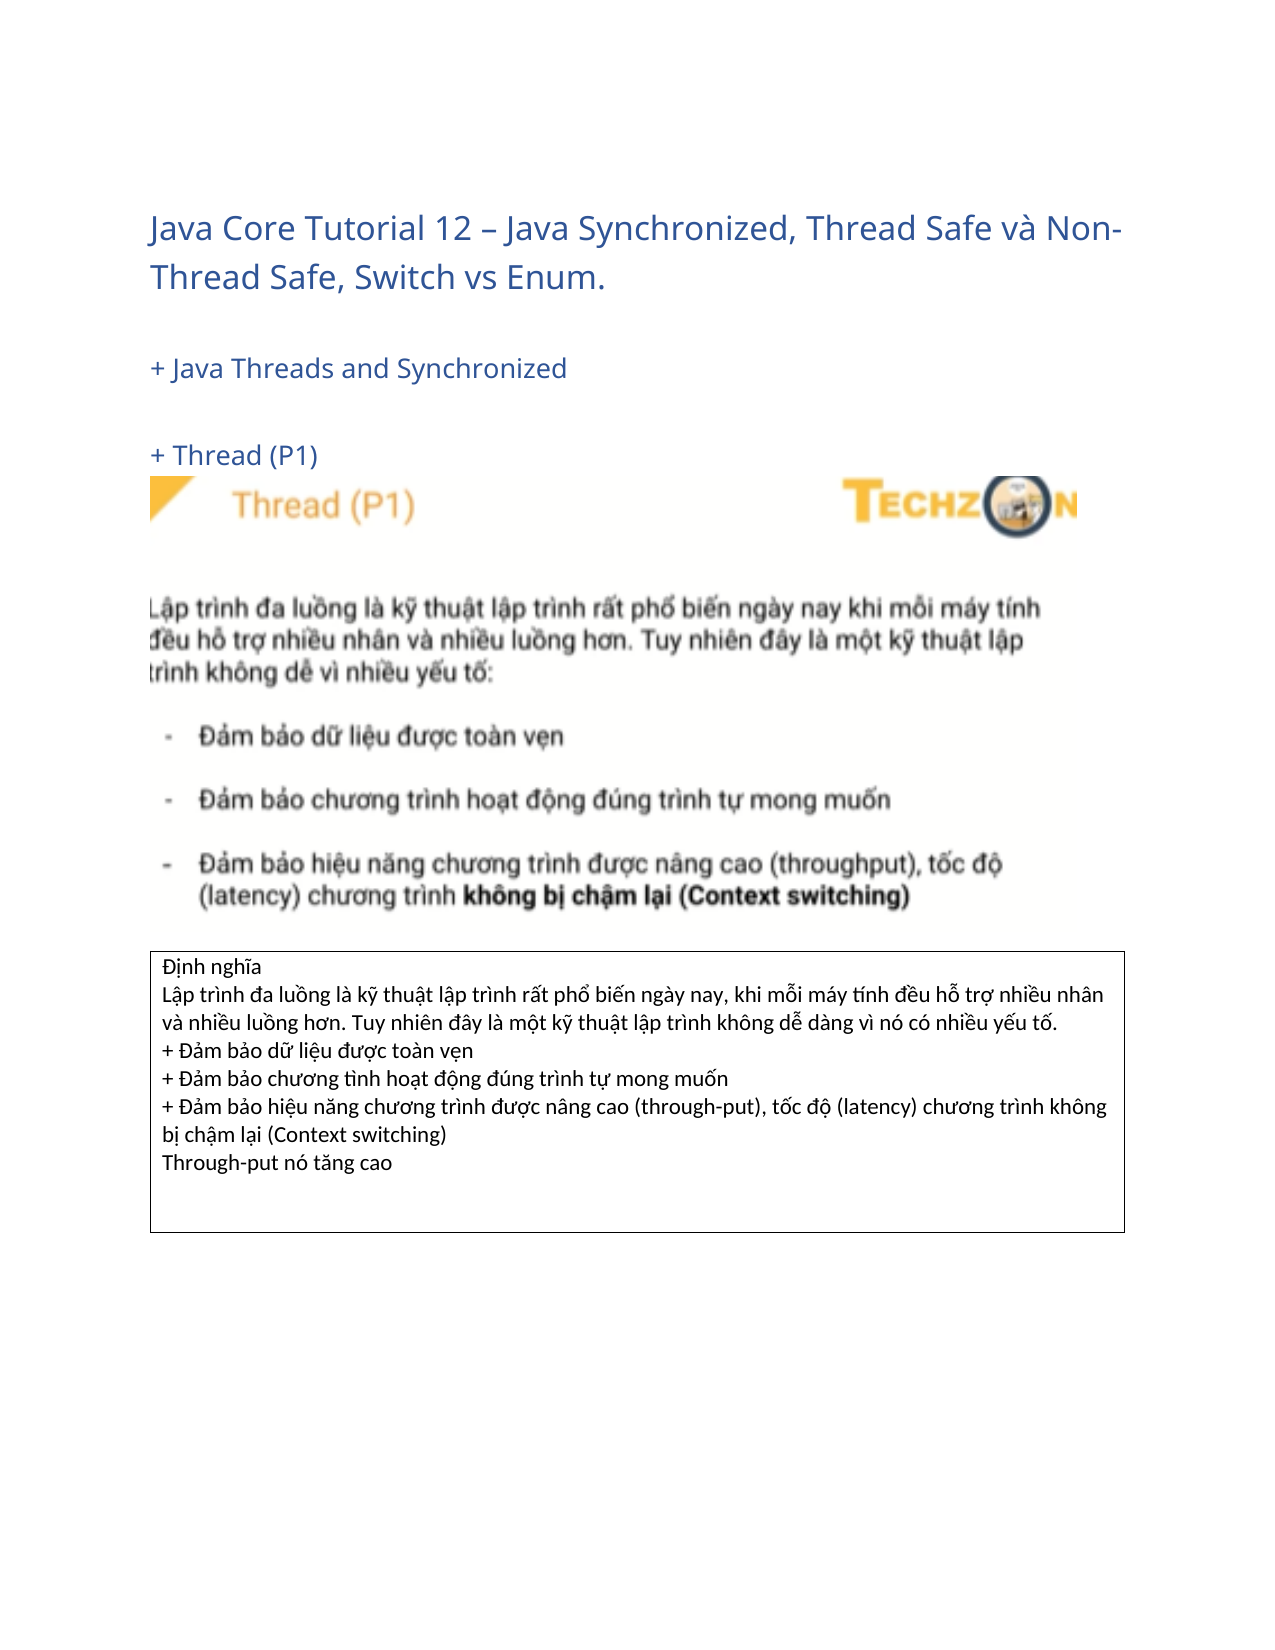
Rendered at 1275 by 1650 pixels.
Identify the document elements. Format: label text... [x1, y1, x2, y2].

table_header Định nghĩa Lập trình đa luồng là kỹ thuật lập trình rất phổ biến ngày nay, khi mỗi máy tính đều hỗ trợ nhiều nhân và nhiều luồng hơn. Tuy nhiên đây là một kỹ thuật lập trình không dễ dàng vì nó có nhiều yếu tố. + Đảm bảo dữ liệu được toàn vẹn + Đảm bảo chương tình hoạt động đúng trình tự mong muốn + Đảm bảo hiệu năng chương trình được nâng cao (through-put), tốc độ (latency) chương trình không bị chậm lại (Context switching) Through-put nó tăng cao [151, 952, 1124, 1232]
subtitle + Thread (P1) [150, 437, 1125, 473]
subtitle + Java Threads and Synchronized [150, 350, 1125, 387]
subtitle Java Core Tutorial 12 – Java Synchronized, Thread Safe và Non-Thread Safe, Switch vs Enum. [150, 205, 1125, 299]
picture [150, 476, 1077, 932]
